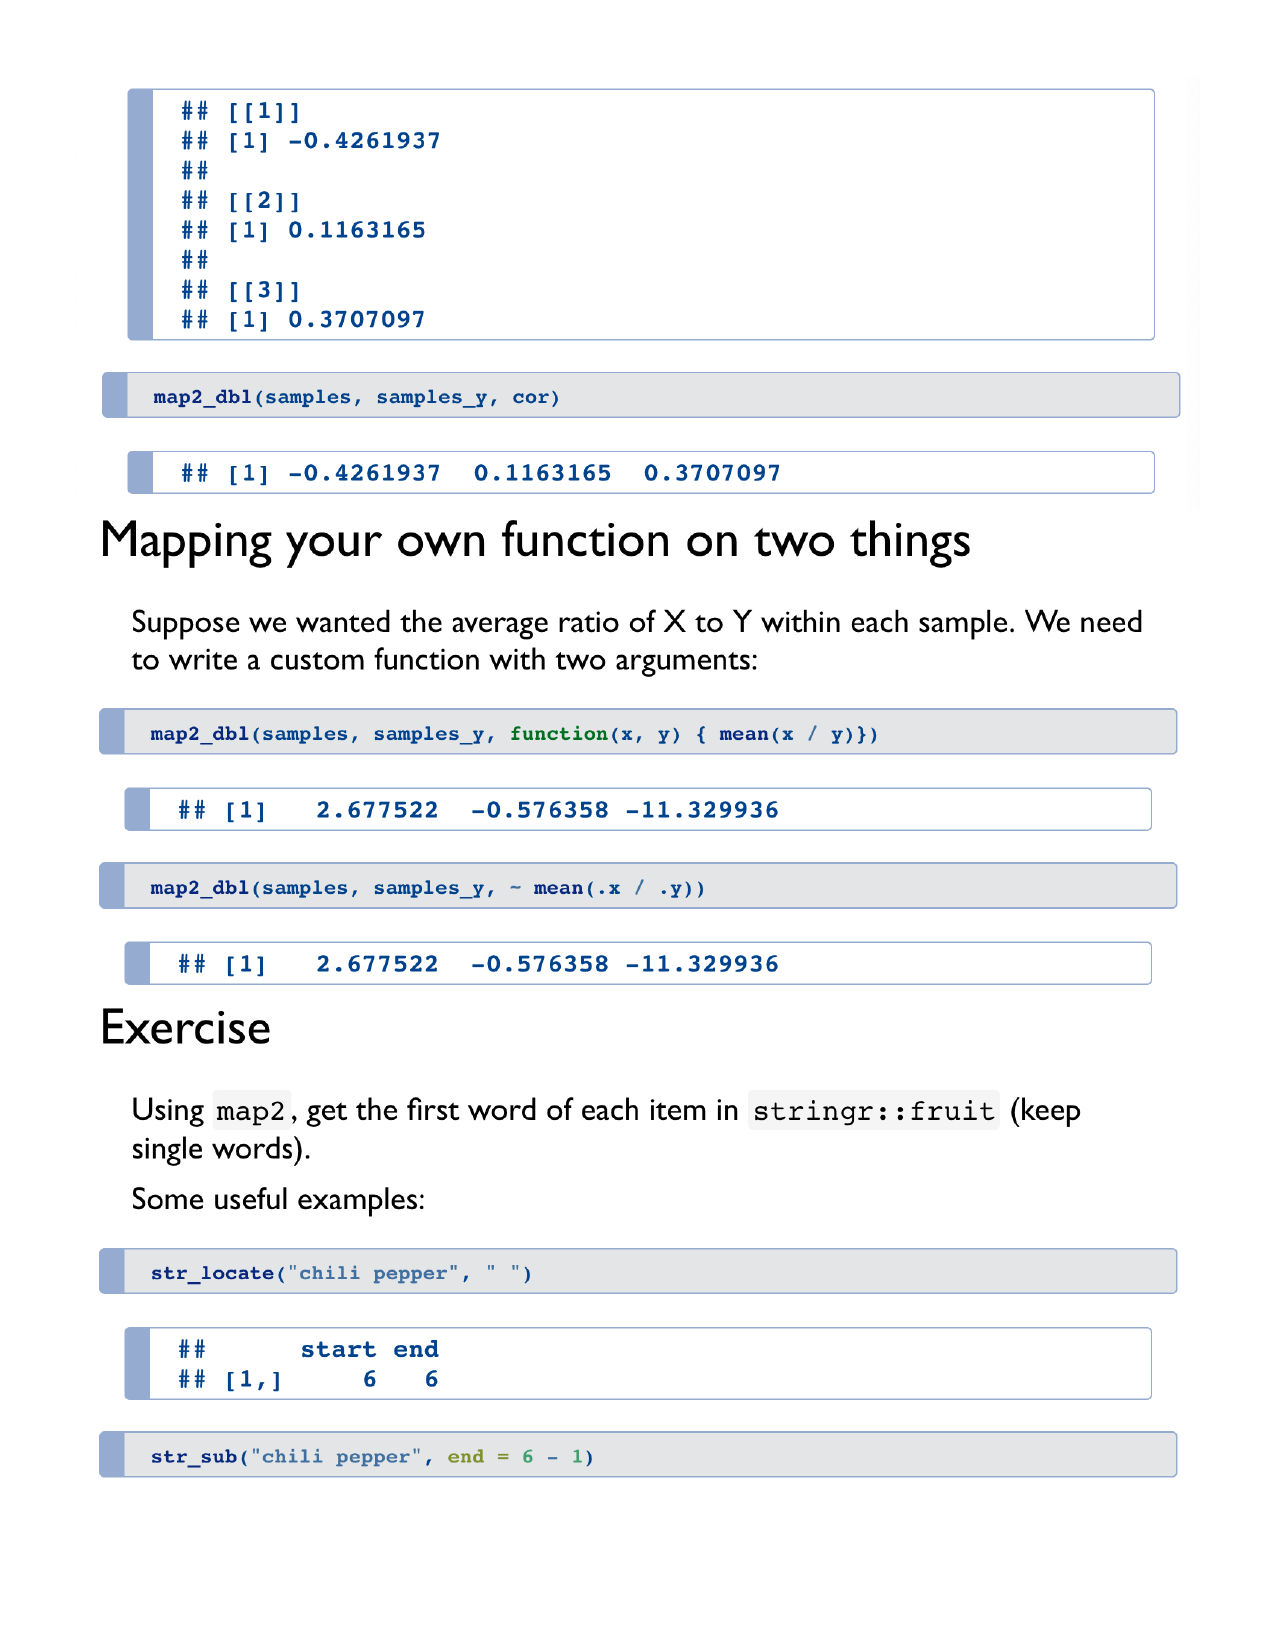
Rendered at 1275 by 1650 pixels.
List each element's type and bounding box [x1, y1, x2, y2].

picture [75, 75, 1200, 1484]
